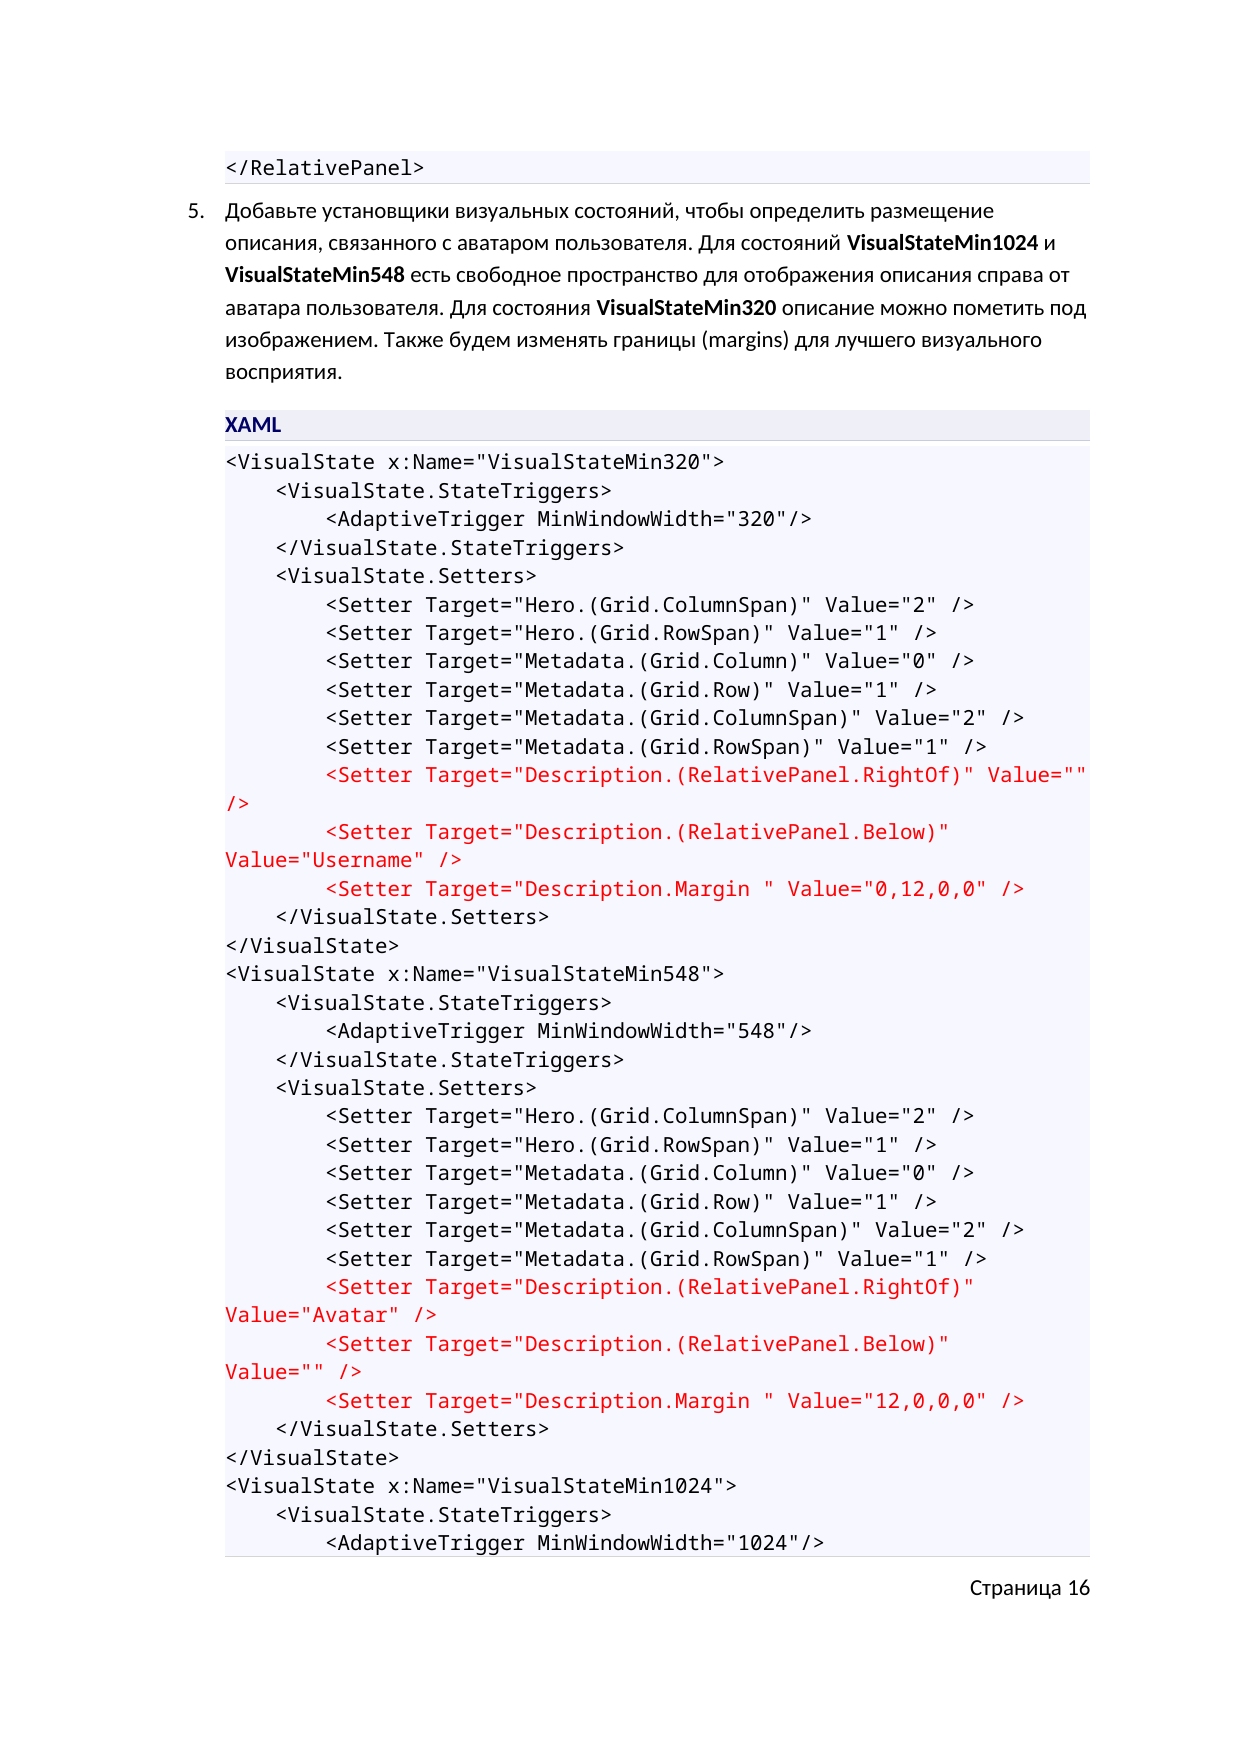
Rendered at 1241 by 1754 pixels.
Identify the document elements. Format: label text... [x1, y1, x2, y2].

text <Setter Target="Description.(RelativePanel.RightOf)" Value="Avatar" /> [225, 1269, 1090, 1326]
list Добавьте установщики визуальных состояний, чтобы определить размещение описания, связанного с аватаром пользователя. Для состояний VisualStateMin1024 и VisualStateMin548 есть свободное пространство для отображения описания справа от аватара пользователя. Для состояния VisualStateMin320 описание можно пометить под изображением. Также будем изменять границы (margins) для лучшего визуального восприятия. [187, 196, 1090, 385]
text </VisualState.Setters> [225, 1412, 1090, 1440]
text XAML [225, 410, 1090, 440]
text <VisualState x:Name="VisualStateMin548"> [225, 957, 1090, 985]
text <Setter Target="Description.(RelativePanel.RightOf)" Value="" /> [225, 758, 1090, 814]
text <Setter Target="Metadata.(Grid.Column)" Value="0" /> [225, 644, 1090, 672]
text </VisualState.Setters> [225, 900, 1090, 928]
text <VisualState x:Name="VisualStateMin320"> [225, 446, 1090, 473]
text <Setter Target="Metadata.(Grid.RowSpan)" Value="1" /> [225, 729, 1090, 758]
text <AdaptiveTrigger MinWindowWidth="320"/> [225, 502, 1090, 530]
text <Setter Target="Description.(RelativePanel.Below)" Value="Username" /> [225, 814, 1090, 871]
text <VisualState.StateTriggers> [225, 473, 1090, 502]
text <VisualState.StateTriggers> [225, 1497, 1090, 1526]
text <Setter Target="Hero.(Grid.RowSpan)" Value="1" /> [225, 1127, 1090, 1156]
text <VisualState.StateTriggers> [225, 985, 1090, 1014]
text <VisualState.Setters> [225, 1071, 1090, 1099]
text <Setter Target="Metadata.(Grid.Row)" Value="1" /> [225, 1184, 1090, 1213]
text <Setter Target="Metadata.(Grid.Column)" Value="0" /> [225, 1156, 1090, 1184]
text <VisualState x:Name="VisualStateMin1024"> [225, 1469, 1090, 1497]
text <Setter Target="Hero.(Grid.ColumnSpan)" Value="2" /> [225, 1099, 1090, 1127]
text </VisualState> [225, 928, 1090, 957]
text <Setter Target="Metadata.(Grid.ColumnSpan)" Value="2" /> [225, 701, 1090, 729]
text </VisualState> [225, 1440, 1090, 1469]
text <AdaptiveTrigger MinWindowWidth="1024"/> [225, 1526, 1090, 1556]
list </VisualState.StateTriggers> [225, 530, 1090, 559]
text <Setter Target="Metadata.(Grid.Row)" Value="1" /> [225, 672, 1090, 701]
text <VisualState.Setters> [225, 559, 1090, 587]
text </RelativePanel> [225, 151, 1090, 183]
text <Setter Target="Description.(RelativePanel.Below)" Value="" /> [225, 1326, 1090, 1383]
text <Setter Target="Metadata.(Grid.ColumnSpan)" Value="2" /> [225, 1213, 1090, 1241]
text <Setter Target="Hero.(Grid.RowSpan)" Value="1" /> [225, 616, 1090, 644]
text <Setter Target="Hero.(Grid.ColumnSpan)" Value="2" /> [225, 587, 1090, 616]
text <AdaptiveTrigger MinWindowWidth="548"/> [225, 1014, 1090, 1042]
text <Setter Target="Metadata.(Grid.RowSpan)" Value="1" /> [225, 1241, 1090, 1269]
text </VisualState.StateTriggers> [225, 1042, 1090, 1071]
text <Setter Target="Description.Margin " Value="12,0,0,0" /> [225, 1383, 1090, 1412]
text <Setter Target="Description.Margin " Value="0,12,0,0" /> [225, 871, 1090, 900]
